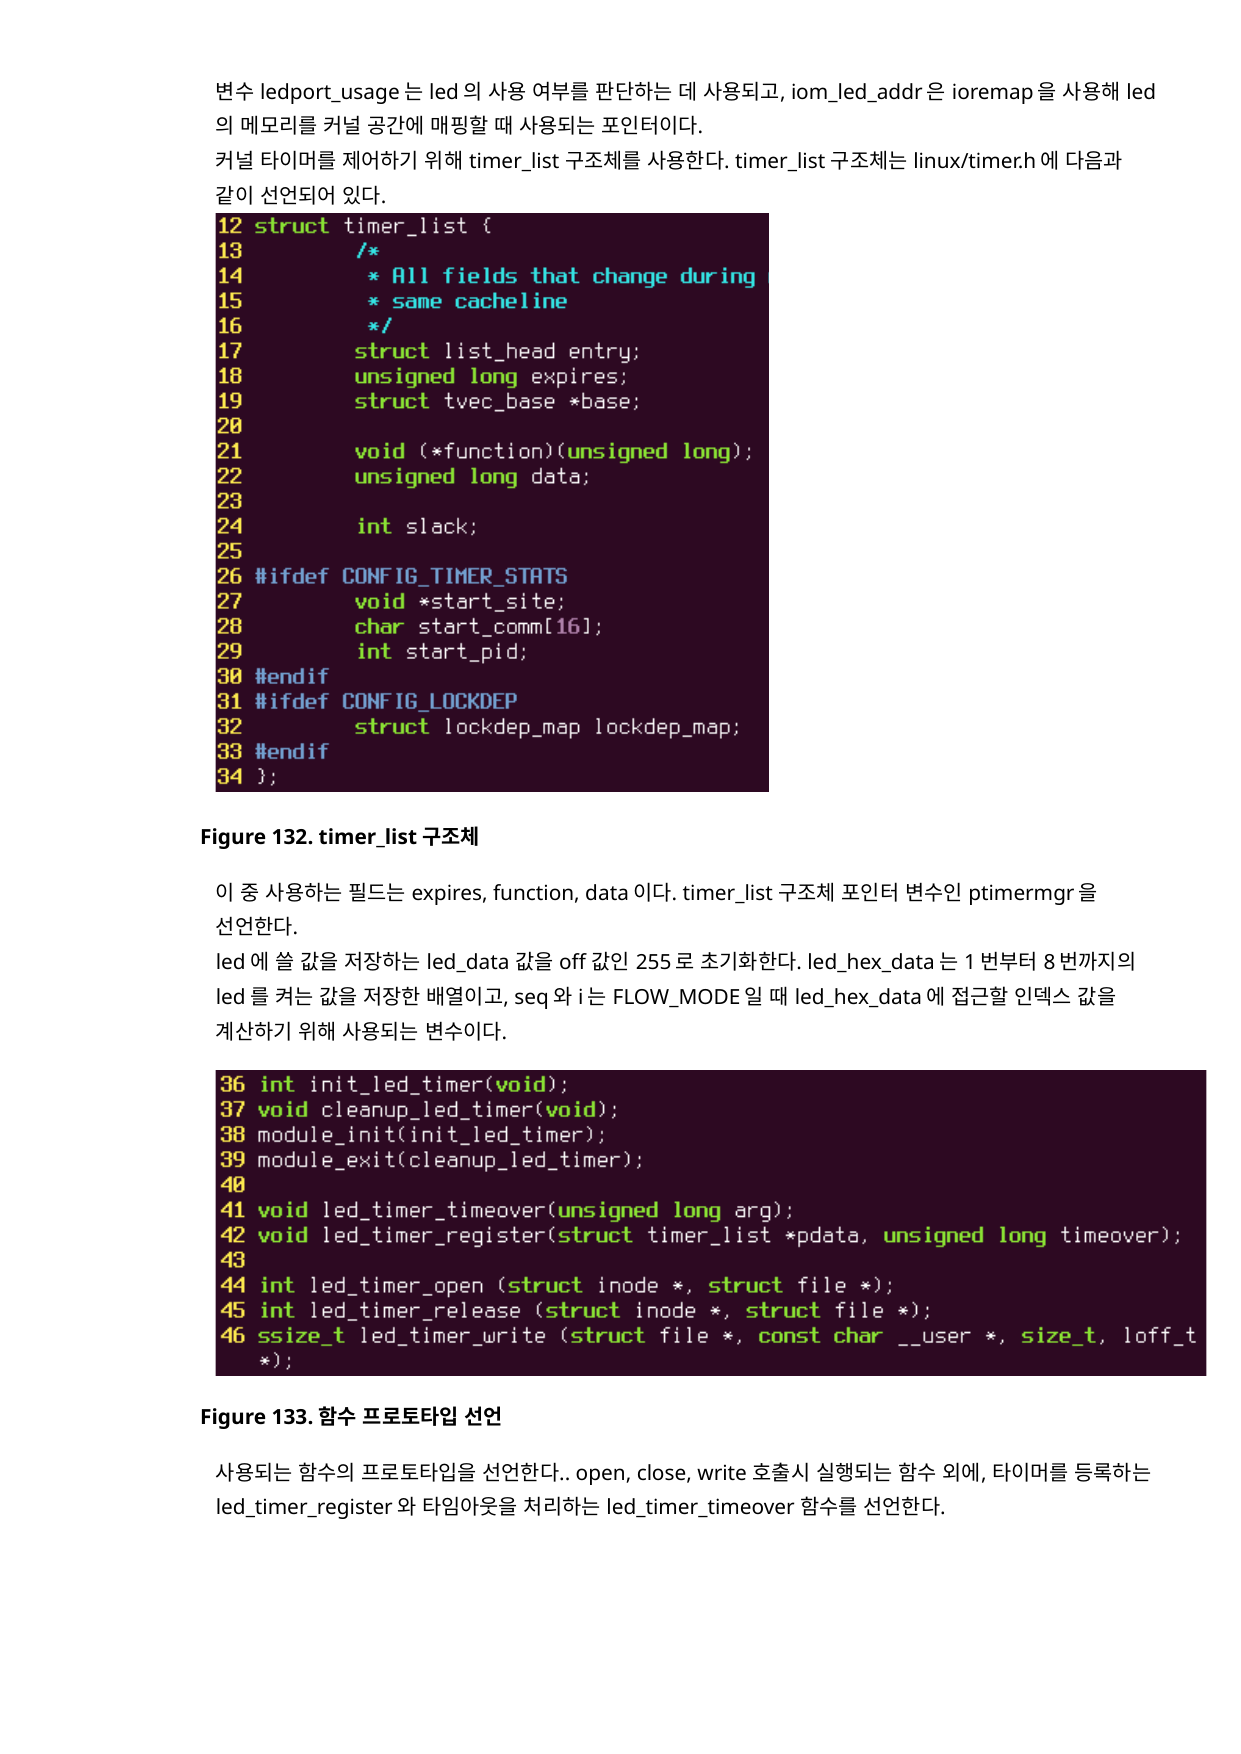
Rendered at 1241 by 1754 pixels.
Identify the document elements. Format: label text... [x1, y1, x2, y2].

list 사용되는 함수의 프로토타입을 선언한다.. open, close, write 호출시 실행되는 함수 외에, 타이머를 등록하는 led_timer_register와 타임아웃을 처리하는 led_timer_timeover 함수를 선언한다. [216, 1456, 1165, 1521]
list 이 중 사용하는 필드는 expires, function, data이다. timer_list 구조체 포인터 변수인 ptimermgr을 선언한다. led에 쓸 값을 저장하는 led_data 값을 off 값인 255로 초기화한다. led_hex_data는 1번부터 8번까지의 led를 켜는 값을 저장한 배열이고, seq와 i는 FLOW_MODE일 때 led_hex_data에 접근할 인덱스 값을 계산하기 위해 사용되는 변수이다. [216, 876, 1165, 1045]
picture [215, 1070, 1207, 1376]
picture [215, 213, 769, 792]
